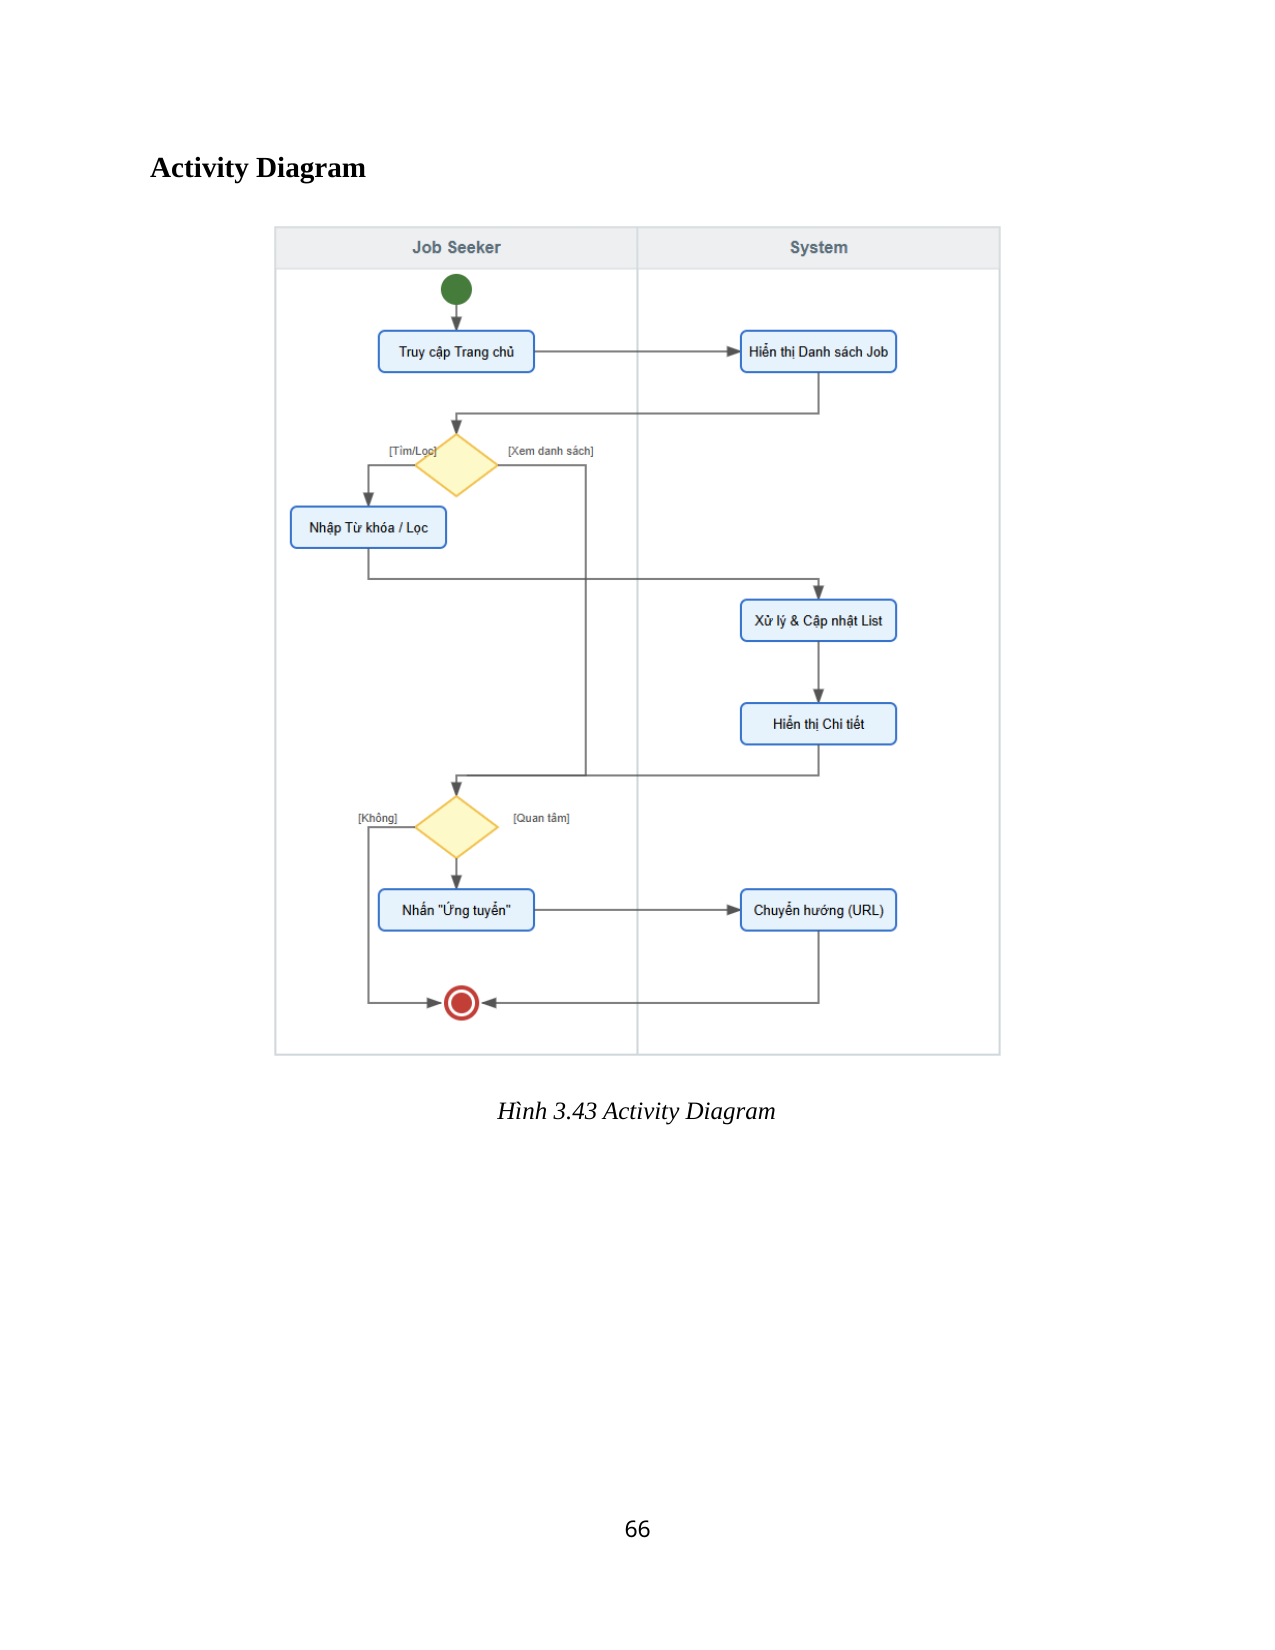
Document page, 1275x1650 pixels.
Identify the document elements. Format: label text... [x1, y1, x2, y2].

text Activity Diagram [150, 150, 1125, 183]
picture [264, 217, 1011, 1064]
